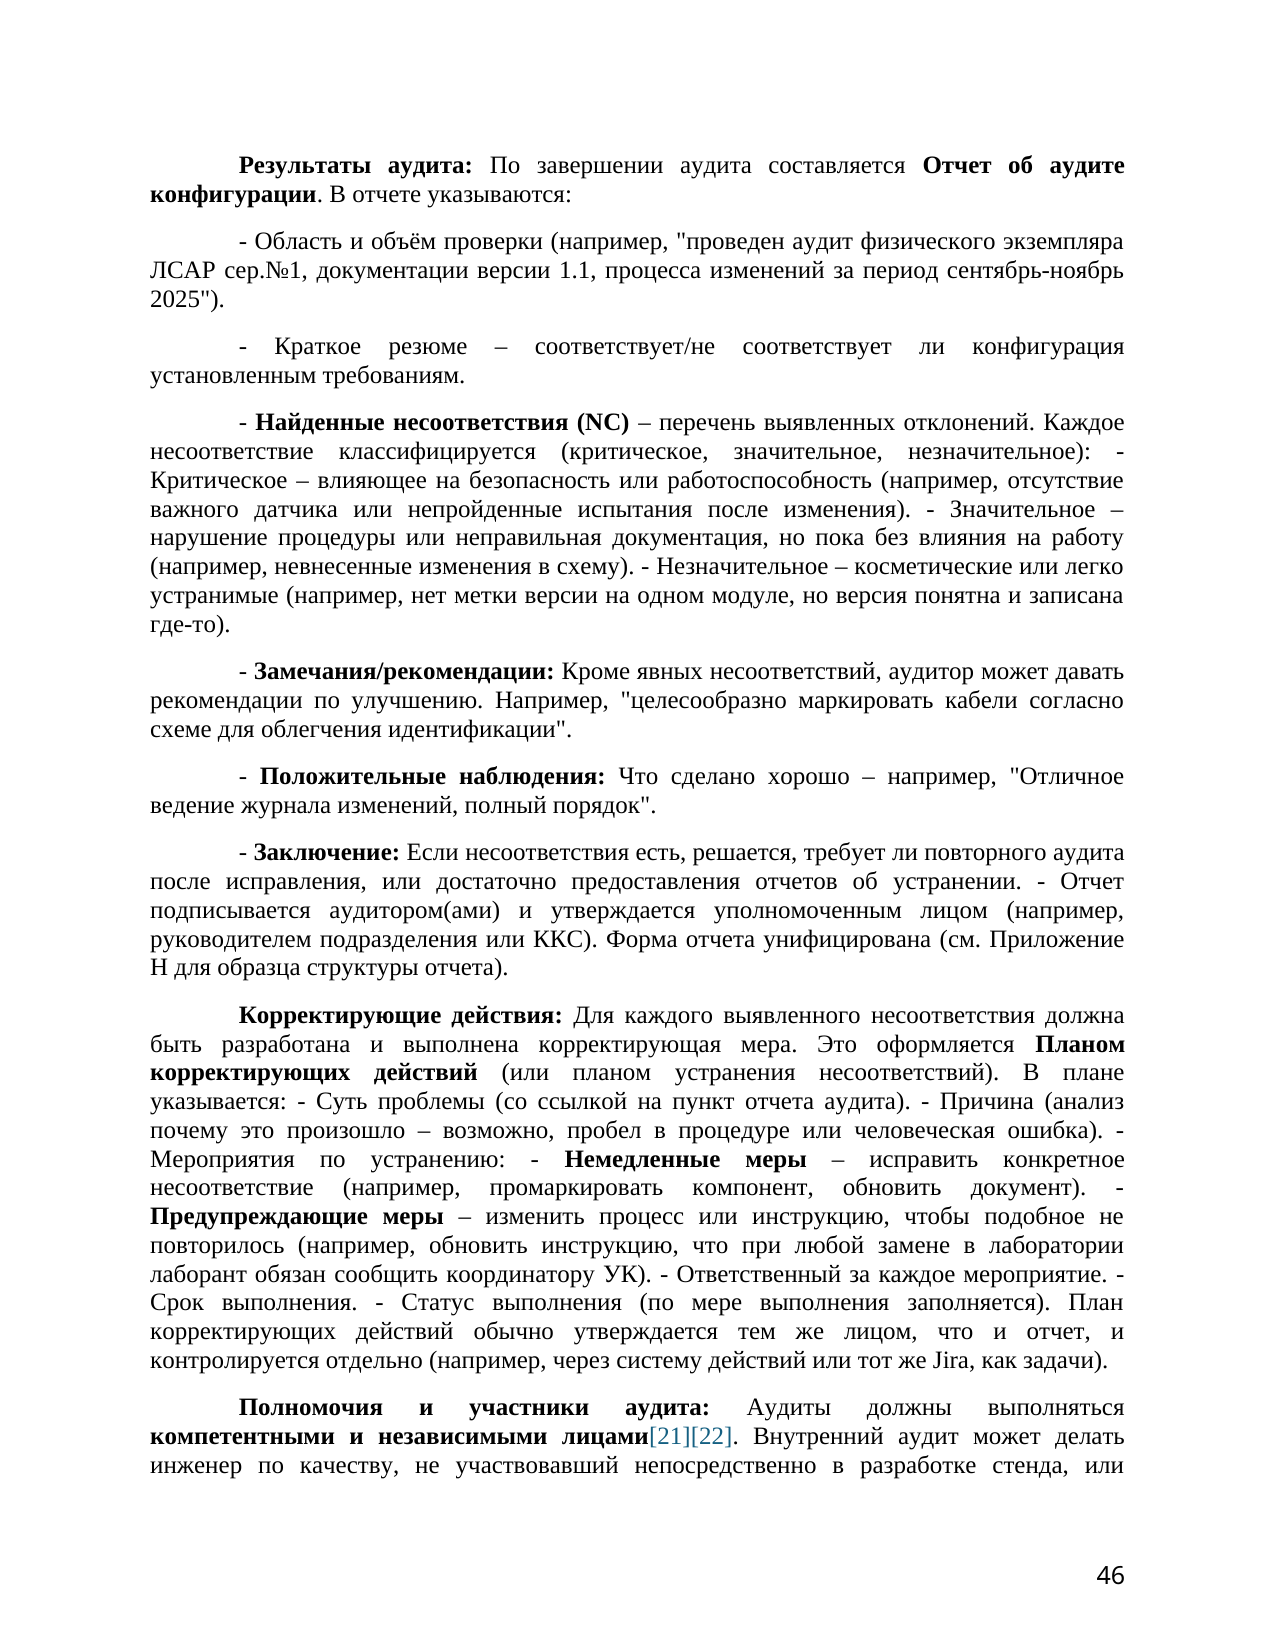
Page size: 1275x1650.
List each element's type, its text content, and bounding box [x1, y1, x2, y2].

text - Найденные несоответствия (NC) – перечень выявленных отклонений. Каждое несоответствие классифицируется (критическое, значительное, незначительное): - Критическое – влияющее на безопасность или работоспособность (например, отсутствие важного датчика или непройденные испытания после изменения). - Значительное – нарушение процедуры или неправильная документация, но пока без влияния на работу (например, невнесенные изменения в схему). - Незначительное – косметические или легко устранимые (например, нет метки версии на одном модуле, но версия понятна и записана где-то). [150, 407, 1125, 637]
text Результаты аудита: По завершении аудита составляется Отчет об аудите конфигурации. В отчете указываются: [150, 150, 1125, 207]
text - Положительные наблюдения: Что сделано хорошо – например, "Отличное ведение журнала изменений, полный порядок". [150, 761, 1125, 819]
text - Краткое резюме – соответствует/не соответствует ли конфигурация установленным требованиям. [150, 331, 1125, 389]
text - Область и объём проверки (например, "проведен аудит физического экземпляра ЛСАР сер.№1, документации версии 1.1, процесса изменений за период сентябрь-ноябрь 2025"). [150, 226, 1125, 312]
text - Заключение: Если несоответствия есть, решается, требует ли повторного аудита после исправления, или достаточно предоставления отчетов об устранении. - Отчет подписывается аудитором(ами) и утверждается уполномоченным лицом (например, руководителем подразделения или ККС). Форма отчета унифицирована (см. Приложение H для образца структуры отчета). [150, 837, 1125, 981]
text - Замечания/рекомендации: Кроме явных несоответствий, аудитор может давать рекомендации по улучшению. Например, "целесообразно маркировать кабели согласно схеме для облегчения идентификации". [150, 656, 1125, 742]
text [150, 1392, 1125, 1479]
text Корректирующие действия: Для каждого выявленного несоответствия должна быть разработана и выполнена корректирующая мера. Это оформляется Планом корректирующих действий (или планом устранения несоответствий). В плане указывается: - Суть проблемы (со ссылкой на пункт отчета аудита). - Причина (анализ почему это произошло – возможно, пробел в процедуре или человеческая ошибка). - Мероприятия по устранению: - Немедленные меры – исправить конкретное несоответствие (например, промаркировать компонент, обновить документ). - Предупреждающие меры – изменить процесс или инструкцию, чтобы подобное не повторилось (например, обновить инструкцию, что при любой замене в лаборатории лаборант обязан сообщить координатору УК). - Ответственный за каждое мероприятие. - Срок выполнения. - Статус выполнения (по мере выполнения заполняется). План корректирующих действий обычно утверждается тем же лицом, что и отчет, и контролируется отдельно (например, через систему действий или тот же Jira, как задачи). [150, 1000, 1125, 1374]
